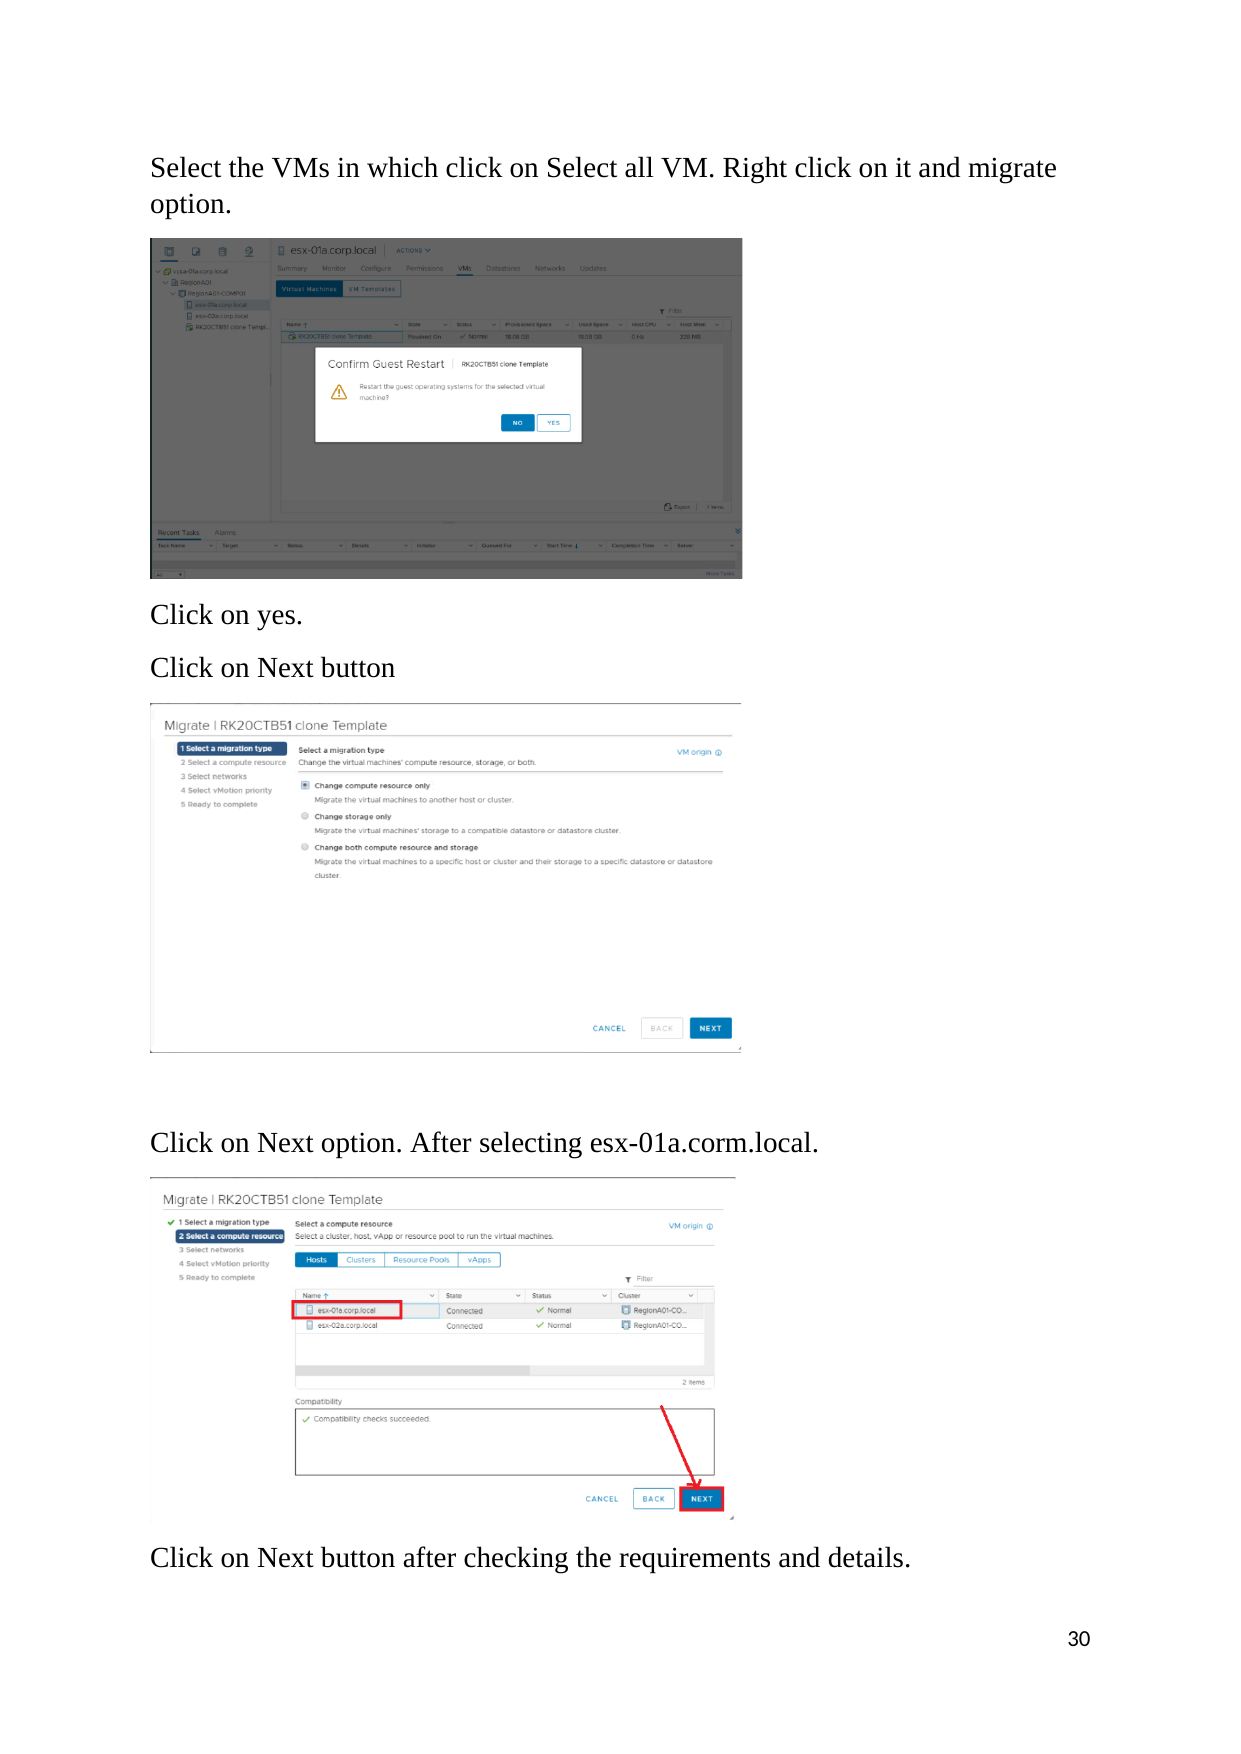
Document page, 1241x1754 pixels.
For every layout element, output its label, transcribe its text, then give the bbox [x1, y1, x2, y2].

text Click on Next option. After selecting esx-01a.corm.local. [150, 1125, 1090, 1158]
picture [150, 1177, 736, 1522]
picture [150, 238, 743, 579]
text Select the VMs in which click on Select all VM. Right click on it and migrate option. [150, 150, 1090, 220]
text Click on yes. [150, 597, 1090, 631]
text Click on Next button after checking the requirements and details. [150, 1540, 1090, 1574]
picture [150, 703, 742, 1053]
text Click on Next button [150, 650, 1090, 684]
